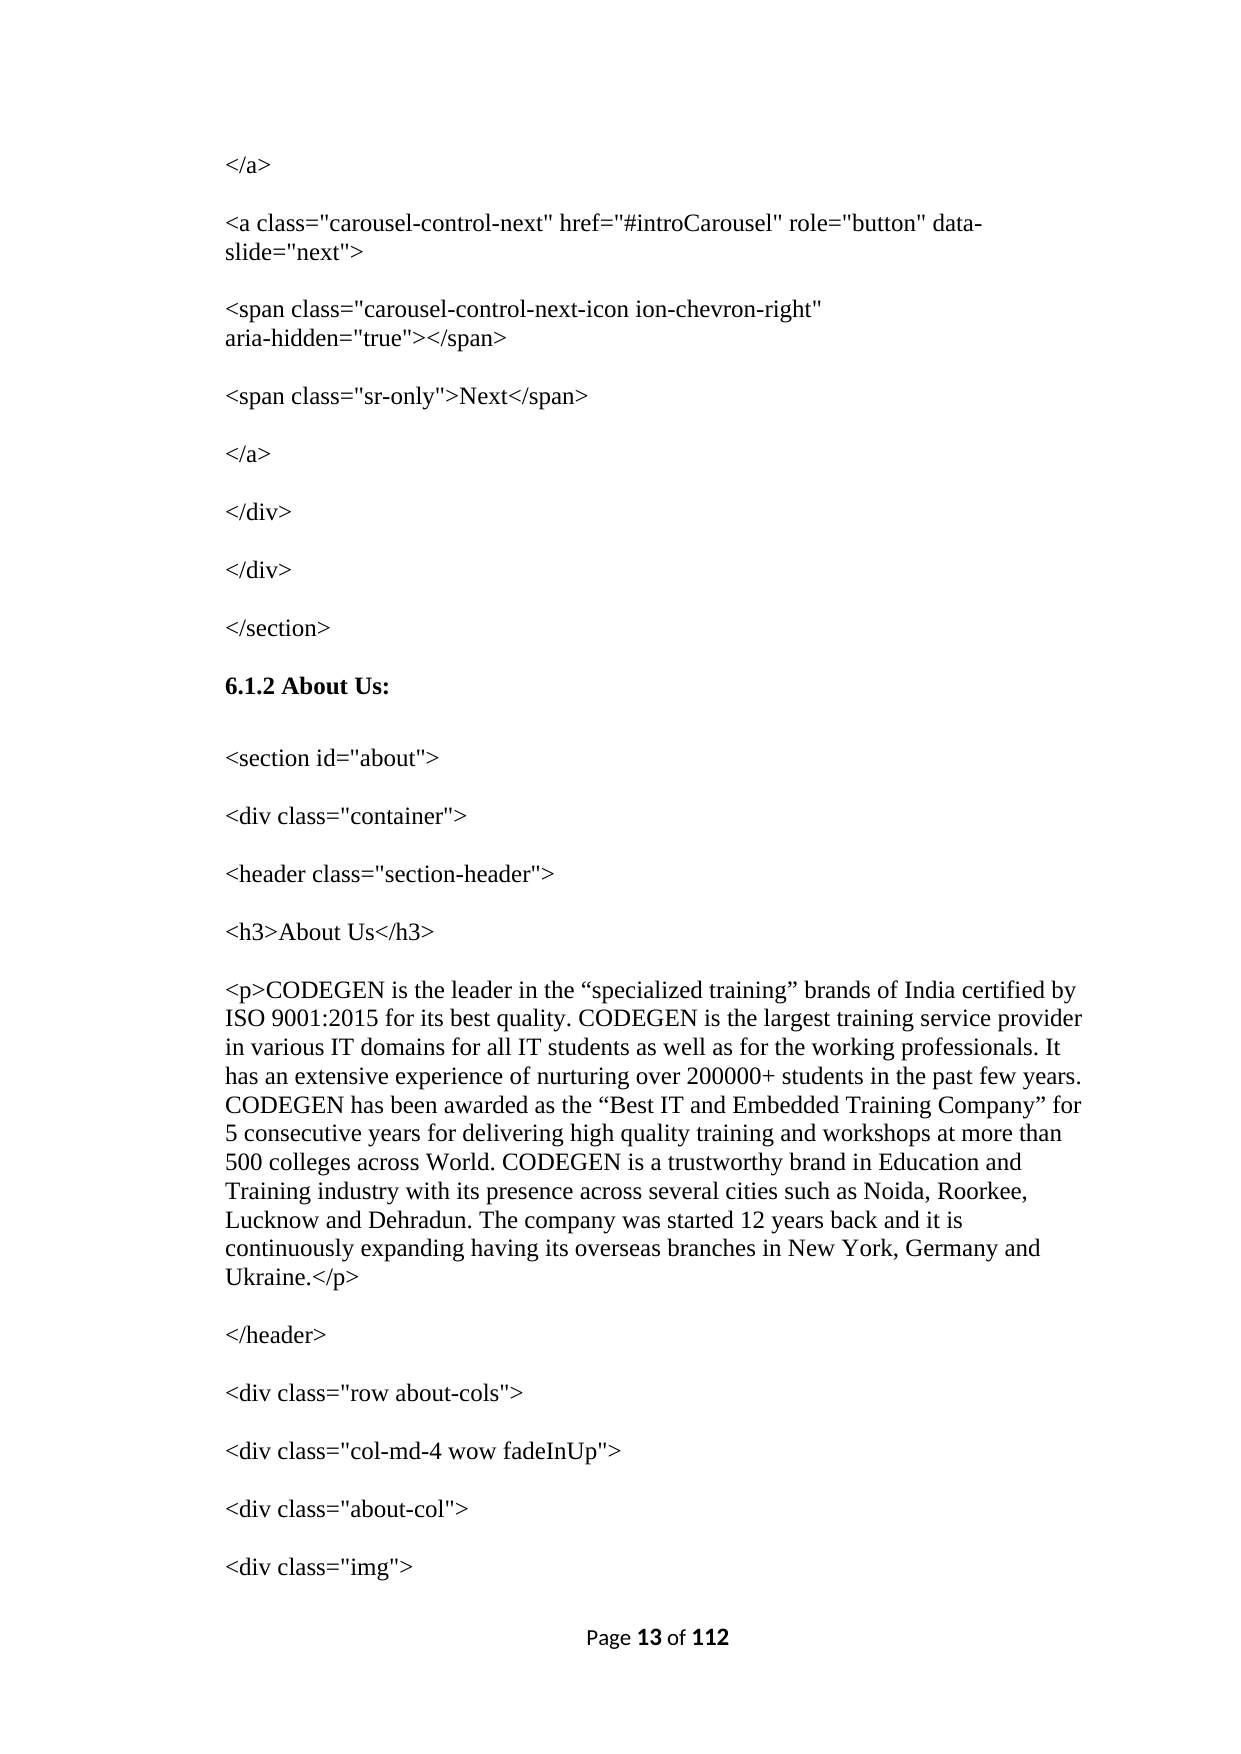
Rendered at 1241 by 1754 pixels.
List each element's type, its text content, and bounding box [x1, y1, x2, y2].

text <span class="carousel-control-next-icon ion-chevron-right" aria-hidden="true"></span> [225, 294, 1090, 352]
text </div> [225, 555, 1090, 584]
text </a> [225, 150, 1090, 179]
text <section id="about"> [225, 743, 1090, 772]
text <h3>About Us</h3> [225, 917, 1090, 946]
text <div class="about-col"> [225, 1494, 1090, 1523]
text <a class="carousel-control-next" href="#introCarousel" role="button" data-slide="next"> [225, 208, 1090, 265]
text <header class="section-header"> [225, 859, 1090, 888]
text <p>CODEGEN is the leader in the “specialized training” brands of India certified by ISO 9001:2015 for its best quality. CODEGEN is the largest training service provider in various IT domains for all IT students as well as for the working professionals. It has an extensive experience of nurturing over 200000+ students in the past few years. CODEGEN has been awarded as the “Best IT and Embedded Training Company” for 5 consecutive years for delivering high quality training and workshops at more than 500 colleges across World. CODEGEN is a trustworthy brand in Education and Training industry with its presence across several cities such as Noida, Roorkee, Lucknow and Dehradun. The company was started 12 years back and it is continuously expanding having its overseas branches in New York, Germany and Ukraine.</p> [225, 975, 1090, 1291]
text 6.1.2 About Us: [225, 671, 1090, 699]
text <div class="row about-cols"> [225, 1378, 1090, 1407]
text </a> [225, 439, 1090, 468]
text <div class="img"> [225, 1552, 1090, 1581]
text <span class="sr-only">Next</span> [225, 381, 1090, 410]
text </div> [225, 497, 1090, 526]
text </section> [225, 613, 1090, 642]
text </header> [225, 1320, 1090, 1349]
text <div class="container"> [225, 801, 1090, 830]
text <div class="col-md-4 wow fadeInUp"> [225, 1436, 1090, 1465]
